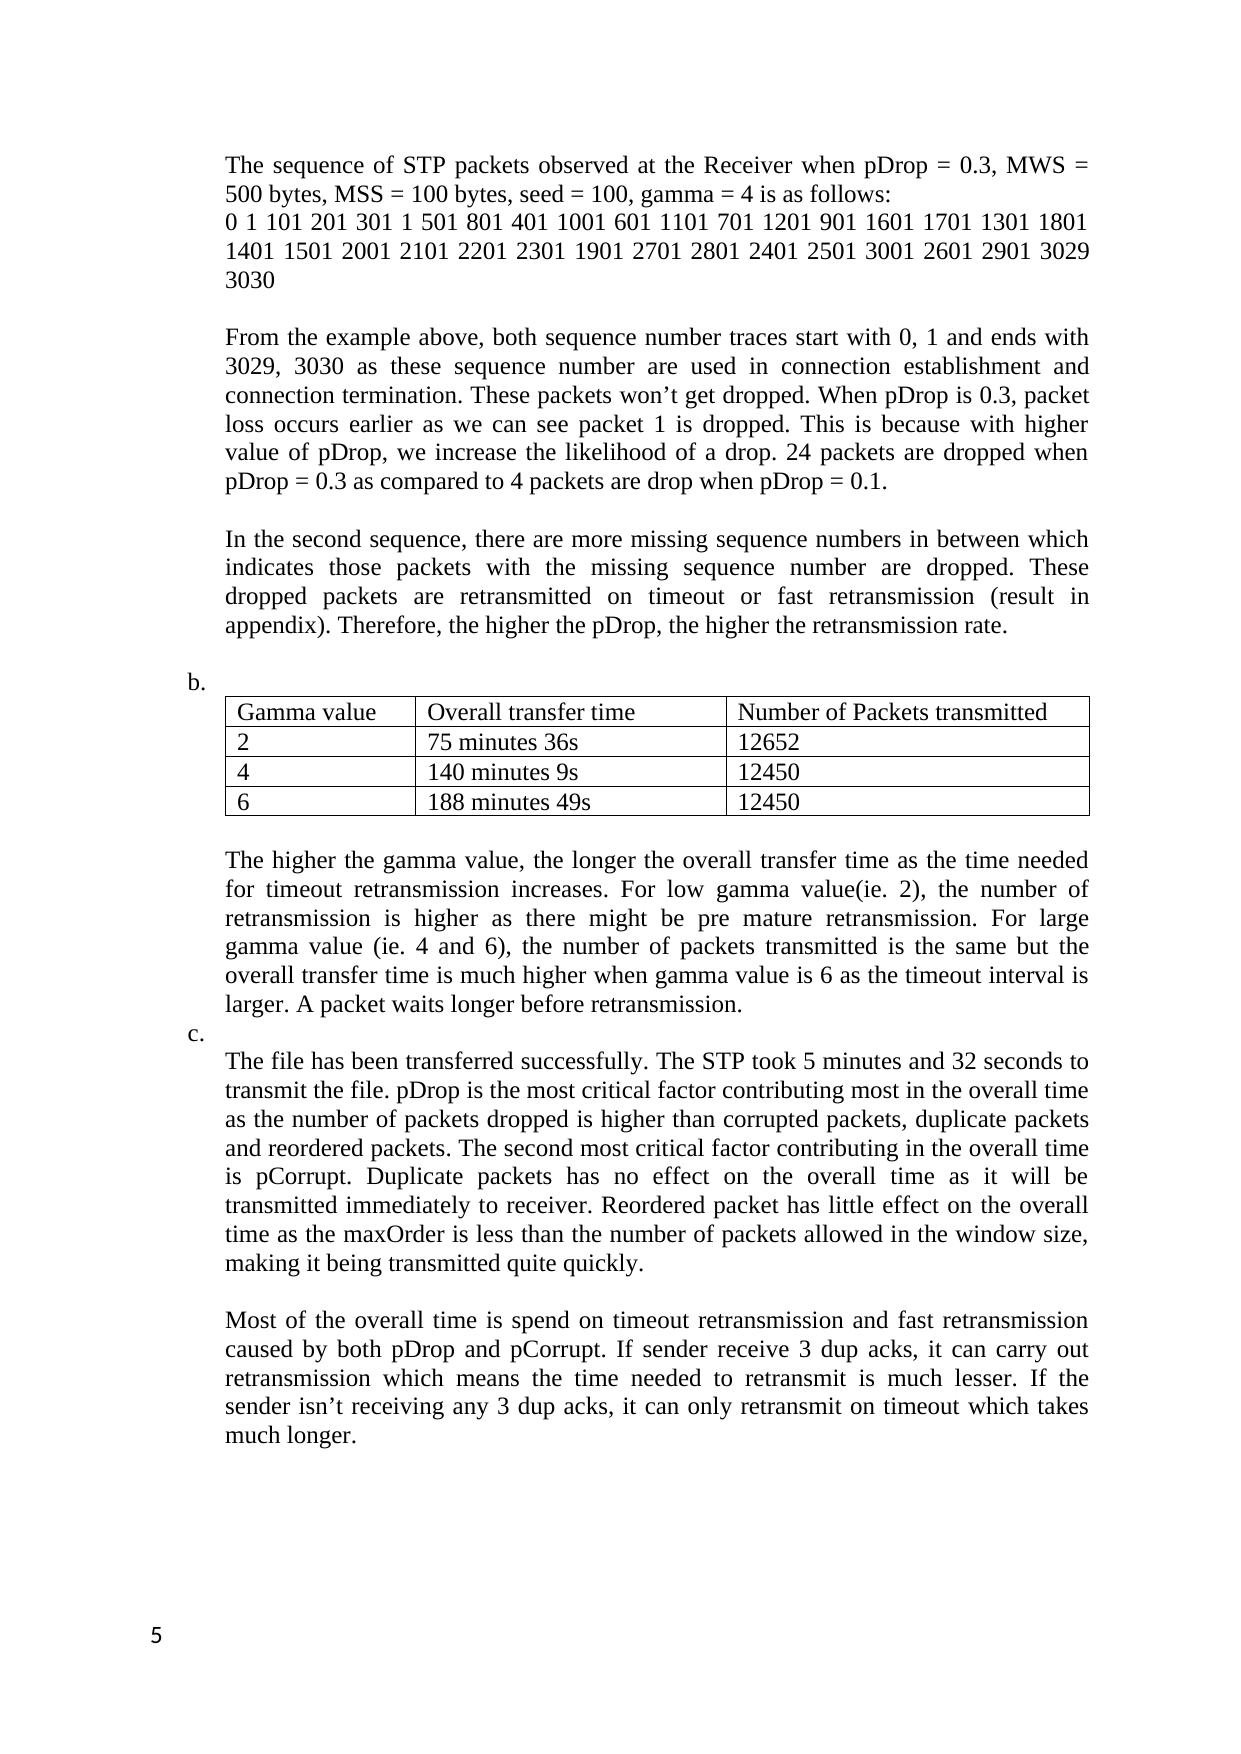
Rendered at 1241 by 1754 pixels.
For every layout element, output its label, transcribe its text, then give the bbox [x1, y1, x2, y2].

table_cell 6 [226, 787, 415, 815]
table_cell 12652 [727, 727, 1089, 756]
list The higher the gamma value, the longer the overall transfer time as the time needed for timeout retransmission increases. For low gamma value(ie. 2), the number of retransmission is higher as there might be pre mature retransmission. For large gamma value (ie. 4 and 6), the number of packets transmitted is the same but the overall transfer time is much higher when gamma value is 6 as the timeout interval is larger. A packet waits longer before retransmission. [225, 845, 1090, 1018]
table_header Overall transfer time [416, 697, 726, 726]
list The file has been transferred successfully. The STP took 5 minutes and 32 seconds to transmit the file. pDrop is the most critical factor contributing most in the overall time as the number of packets dropped is higher than corrupted packets, duplicate packets and reordered packets. The second most critical factor contributing in the overall time is pCorrupt. Duplicate packets has no effect on the overall time as it will be transmitted immediately to receiver. Reordered packet has little effect on the overall time as the maxOrder is less than the number of packets allowed in the window size, making it being transmitted quite quickly. [225, 1046, 1090, 1276]
list In the second sequence, there are more missing sequence numbers in between which indicates those packets with the missing sequence number are dropped. These dropped packets are retransmitted on timeout or fast retransmission (result in appendix). Therefore, the higher the pDrop, the higher the retransmission rate. [225, 524, 1090, 639]
table_cell 140 minutes 9s [416, 757, 726, 786]
table_cell 188 minutes 49s [416, 787, 726, 815]
table_header Number of Packets transmitted [727, 697, 1089, 726]
table_header Gamma value [226, 697, 415, 726]
table_cell 2 [226, 727, 415, 756]
table_cell 75 minutes 36s [416, 727, 726, 756]
list Most of the overall time is spend on timeout retransmission and fast retransmission caused by both pDrop and pCorrupt. If sender receive 3 dup acks, it can carry out retransmission which means the time needed to retransmit is much lesser. If the sender isn’t receiving any 3 dup acks, it can only retransmit on timeout which takes much longer. [225, 1305, 1090, 1449]
table_cell 12450 [727, 787, 1089, 815]
list 0 1 101 201 301 1 501 801 401 1001 601 1101 701 1201 901 1601 1701 1301 1801 1401 1501 2001 2101 2201 2301 1901 2701 2801 2401 2501 3001 2601 2901 3029 3030 [225, 207, 1090, 294]
table_cell 12450 [727, 757, 1089, 786]
table_cell 4 [226, 757, 415, 786]
list The sequence of STP packets observed at the Receiver when pDrop = 0.3, MWS = 500 bytes, MSS = 100 bytes, seed = 100, gamma = 4 is as follows: [225, 150, 1090, 207]
list From the example above, both sequence number traces start with 0, 1 and ends with 3029, 3030 as these sequence number are used in connection establishment and connection termination. These packets won’t get dropped. When pDrop is 0.3, packet loss occurs earlier as we can see packet 1 is dropped. This is because with higher value of pDrop, we increase the likelihood of a drop. 24 packets are dropped when pDrop = 0.3 as compared to 4 packets are drop when pDrop = 0.1. [225, 322, 1090, 495]
